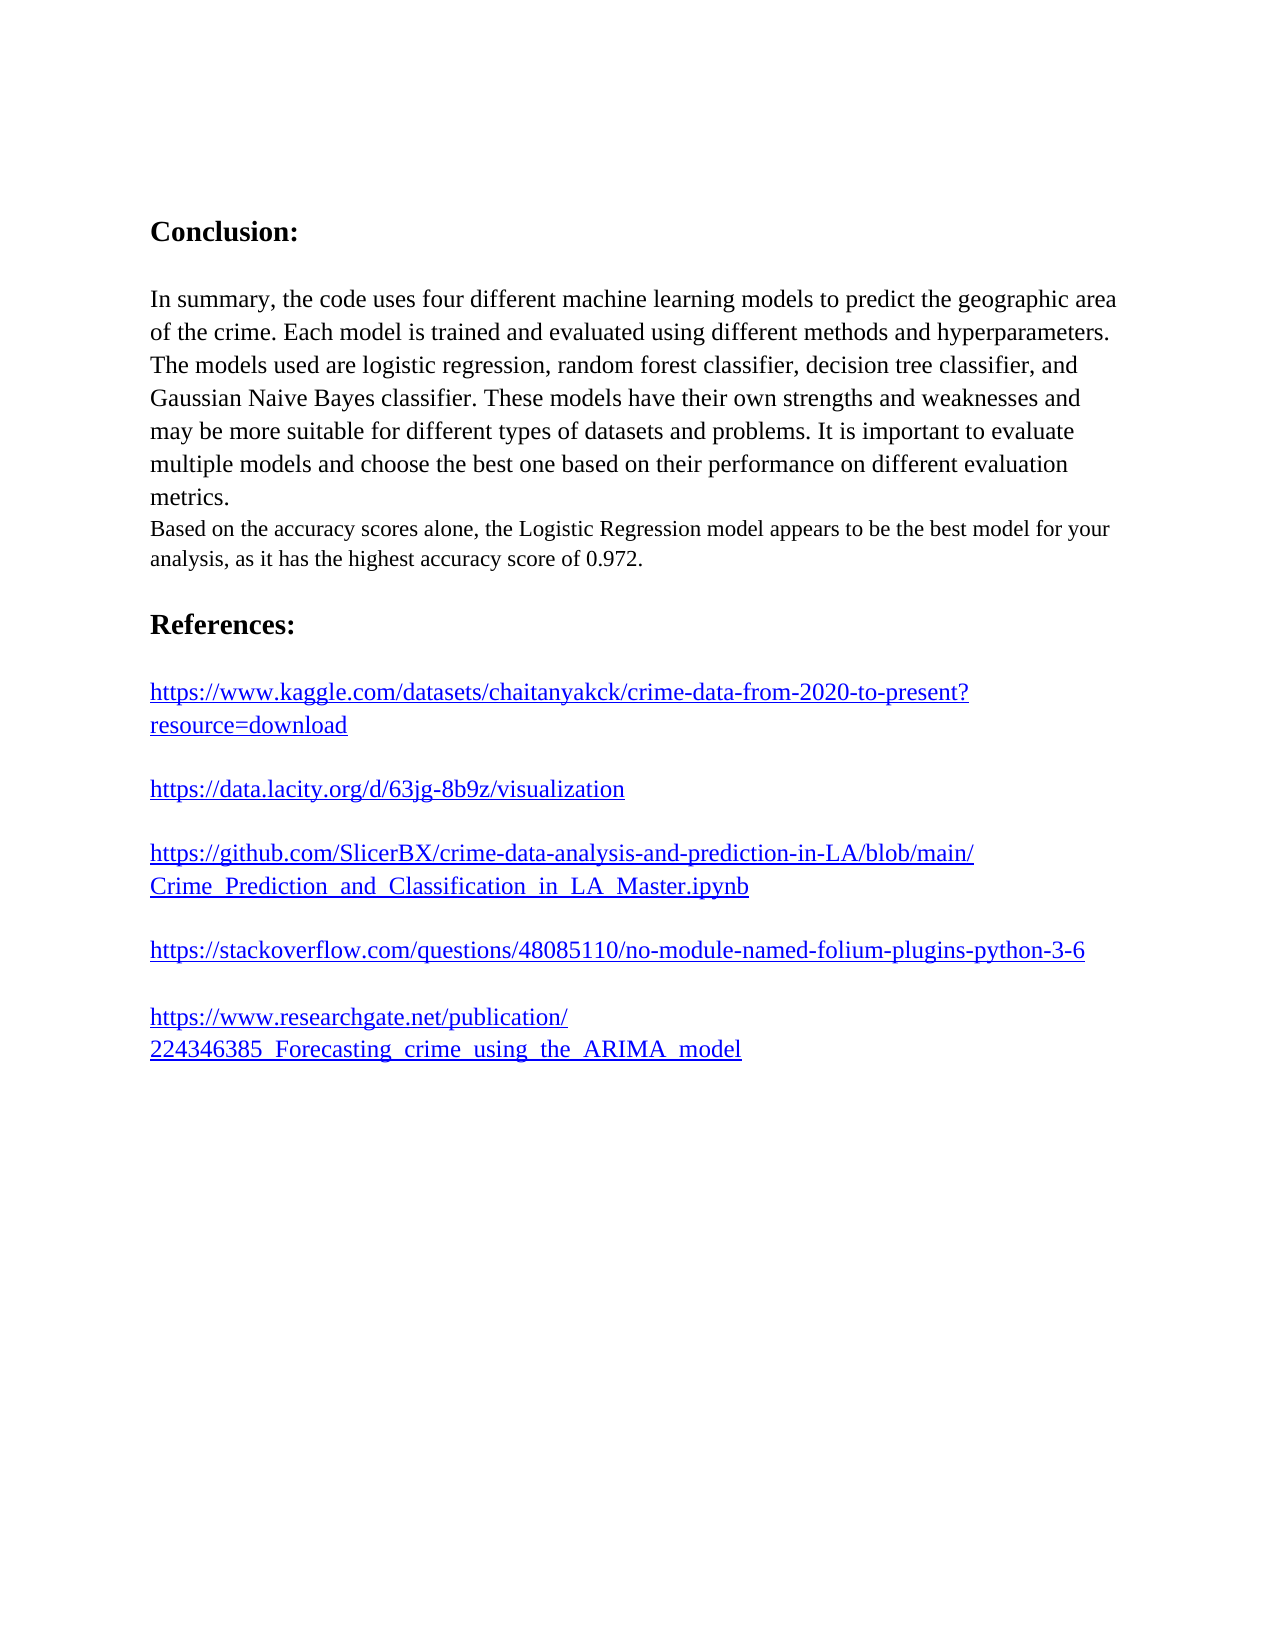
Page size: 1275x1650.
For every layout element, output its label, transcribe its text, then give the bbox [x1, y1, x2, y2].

text https://github.com/SlicerBX/crime-data-analysis-and-prediction-in-LA/blob/main/Crime_Prediction_and_Classification_in_LA_Master.ipynb [150, 838, 1125, 900]
text https://www.kaggle.com/datasets/chaitanyakck/crime-data-from-2020-to-present?resource=download [150, 677, 1125, 738]
text In summary, the code uses four different machine learning models to predict the geographic area of the crime. Each model is trained and evaluated using different methods and hyperparameters. The models used are logistic regression, random forest classifier, decision tree classifier, and Gaussian Naive Bayes classifier. These models have their own strengths and weaknesses and may be more suitable for different types of datasets and problems. It is important to evaluate multiple models and choose the best one based on their performance on different evaluation metrics. [150, 284, 1125, 511]
text Based on the accuracy scores alone, the Logistic Regression model appears to be the best model for your analysis, as it has the highest accuracy score of 0.972. [150, 515, 1125, 572]
text https://stackoverflow.com/questions/48085110/no-module-named-folium-plugins-python-3-6 [150, 936, 1125, 964]
text https://data.lacity.org/d/63jg-8b9z/visualization [150, 774, 1125, 803]
text Conclusion: [150, 214, 1125, 248]
text https://www.researchgate.net/publication/224346385_Forecasting_crime_using_the_ARIMA_model [150, 1002, 1125, 1127]
text References: [150, 607, 1125, 640]
